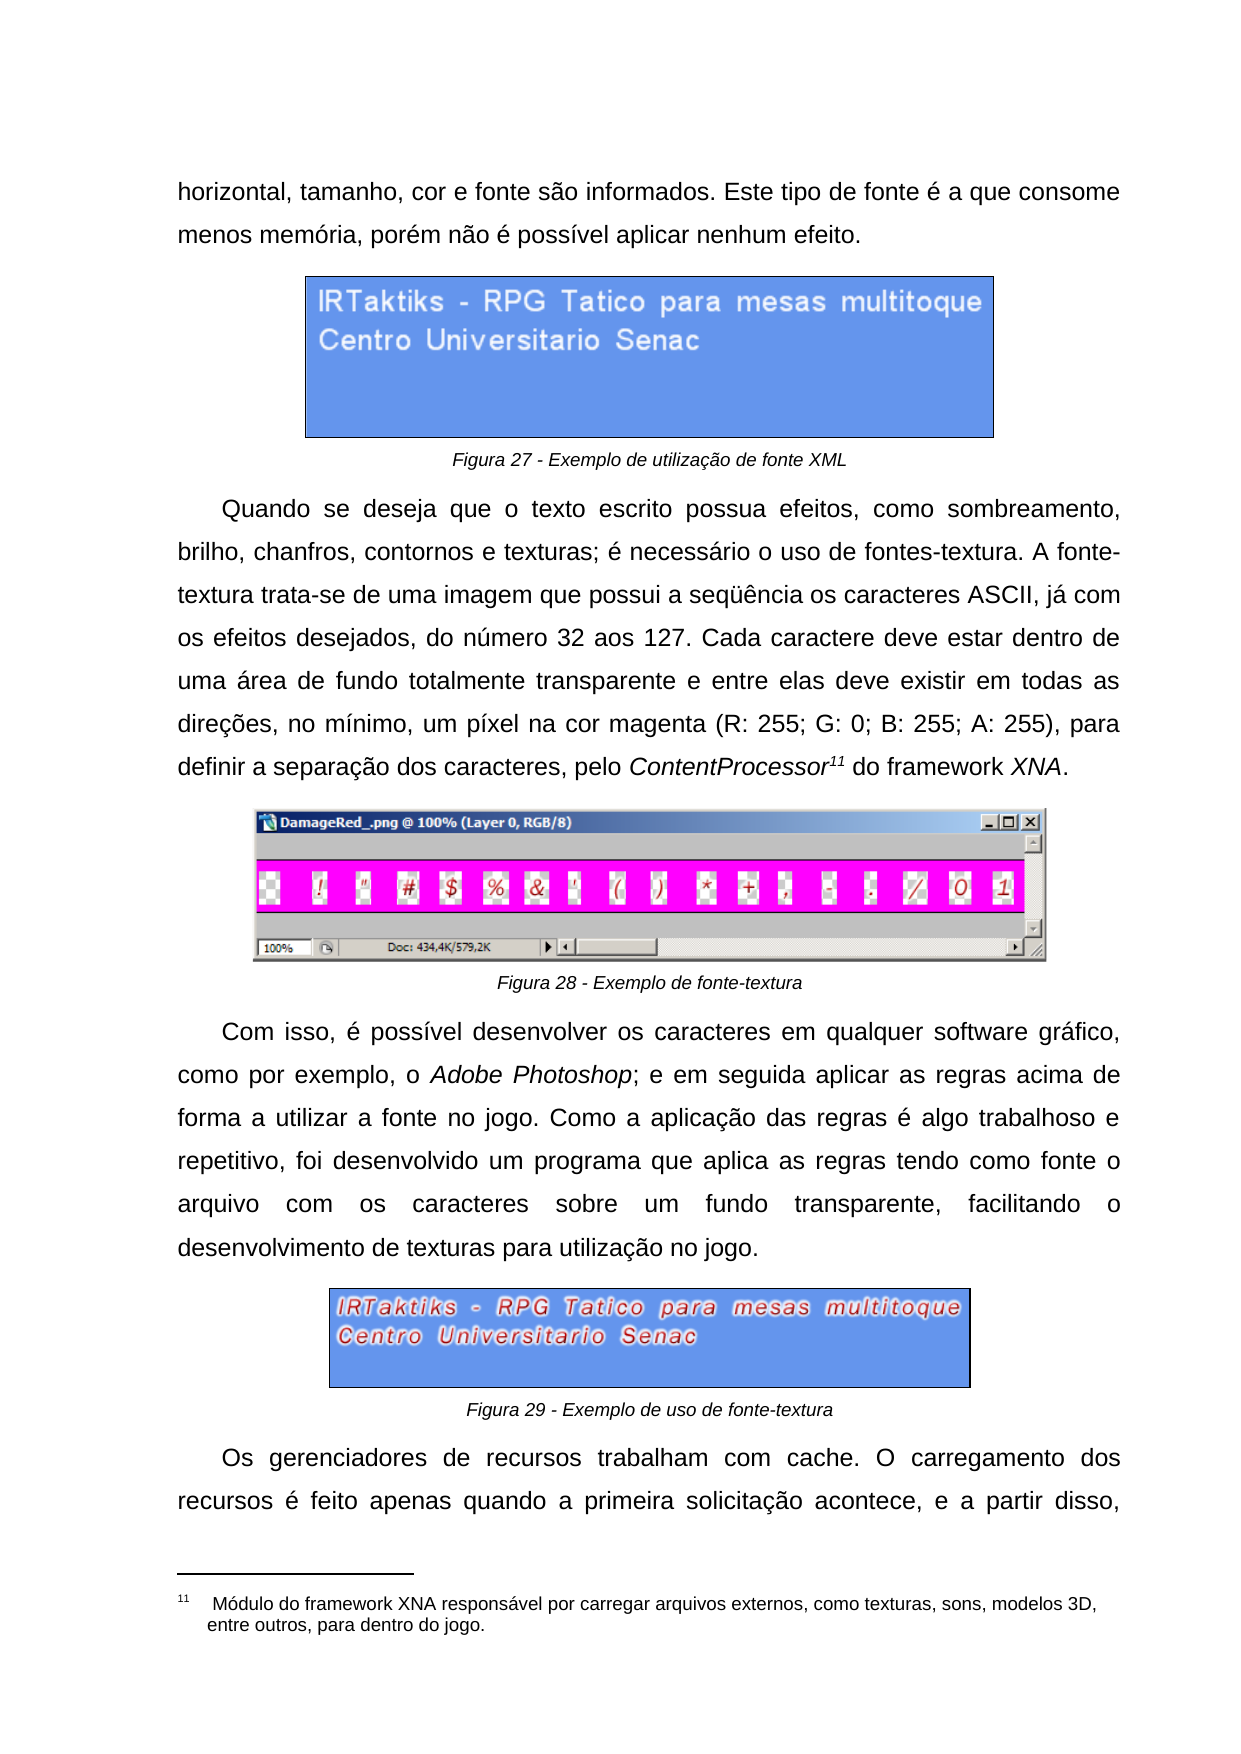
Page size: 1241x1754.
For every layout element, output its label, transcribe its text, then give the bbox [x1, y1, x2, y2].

text Quando se deseja que o texto escrito possua efeitos, como sombreamento, brilho, chanfros, contornos e texturas; é necessário o uso de fontes-textura. A fonte-textura trata-se de uma imagem que possui a seqüência os caracteres ASCII, já com os efeitos desejados, do número 32 aos 127. Cada caractere deve estar dentro de uma área de fundo totalmente transparente e entre elas deve existir em todas as direções, no mínimo, um píxel na cor magenta (R: 255; G: 0; B: 255; A: 255), para definir a separação dos caracteres, pelo ContentProcessor do framework XNA. [177, 494, 1122, 781]
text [177, 1443, 1122, 1515]
picture [306, 277, 993, 437]
picture [252, 808, 1047, 962]
picture [330, 1289, 969, 1387]
text Com isso, é possível desenvolver os caracteres em qualquer software gráfico, como por exemplo, o Adobe Photoshop; e em seguida aplicar as regras acima de forma a utilizar a fonte no jogo. Como a aplicação das regras é algo trabalhoso e repetitivo, foi desenvolvido um programa que aplica as regras tendo como fonte o arquivo com os caracteres sobre um fundo transparente, facilitando o desenvolvimento de texturas para utilização no jogo. [177, 1017, 1122, 1261]
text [177, 177, 1122, 249]
